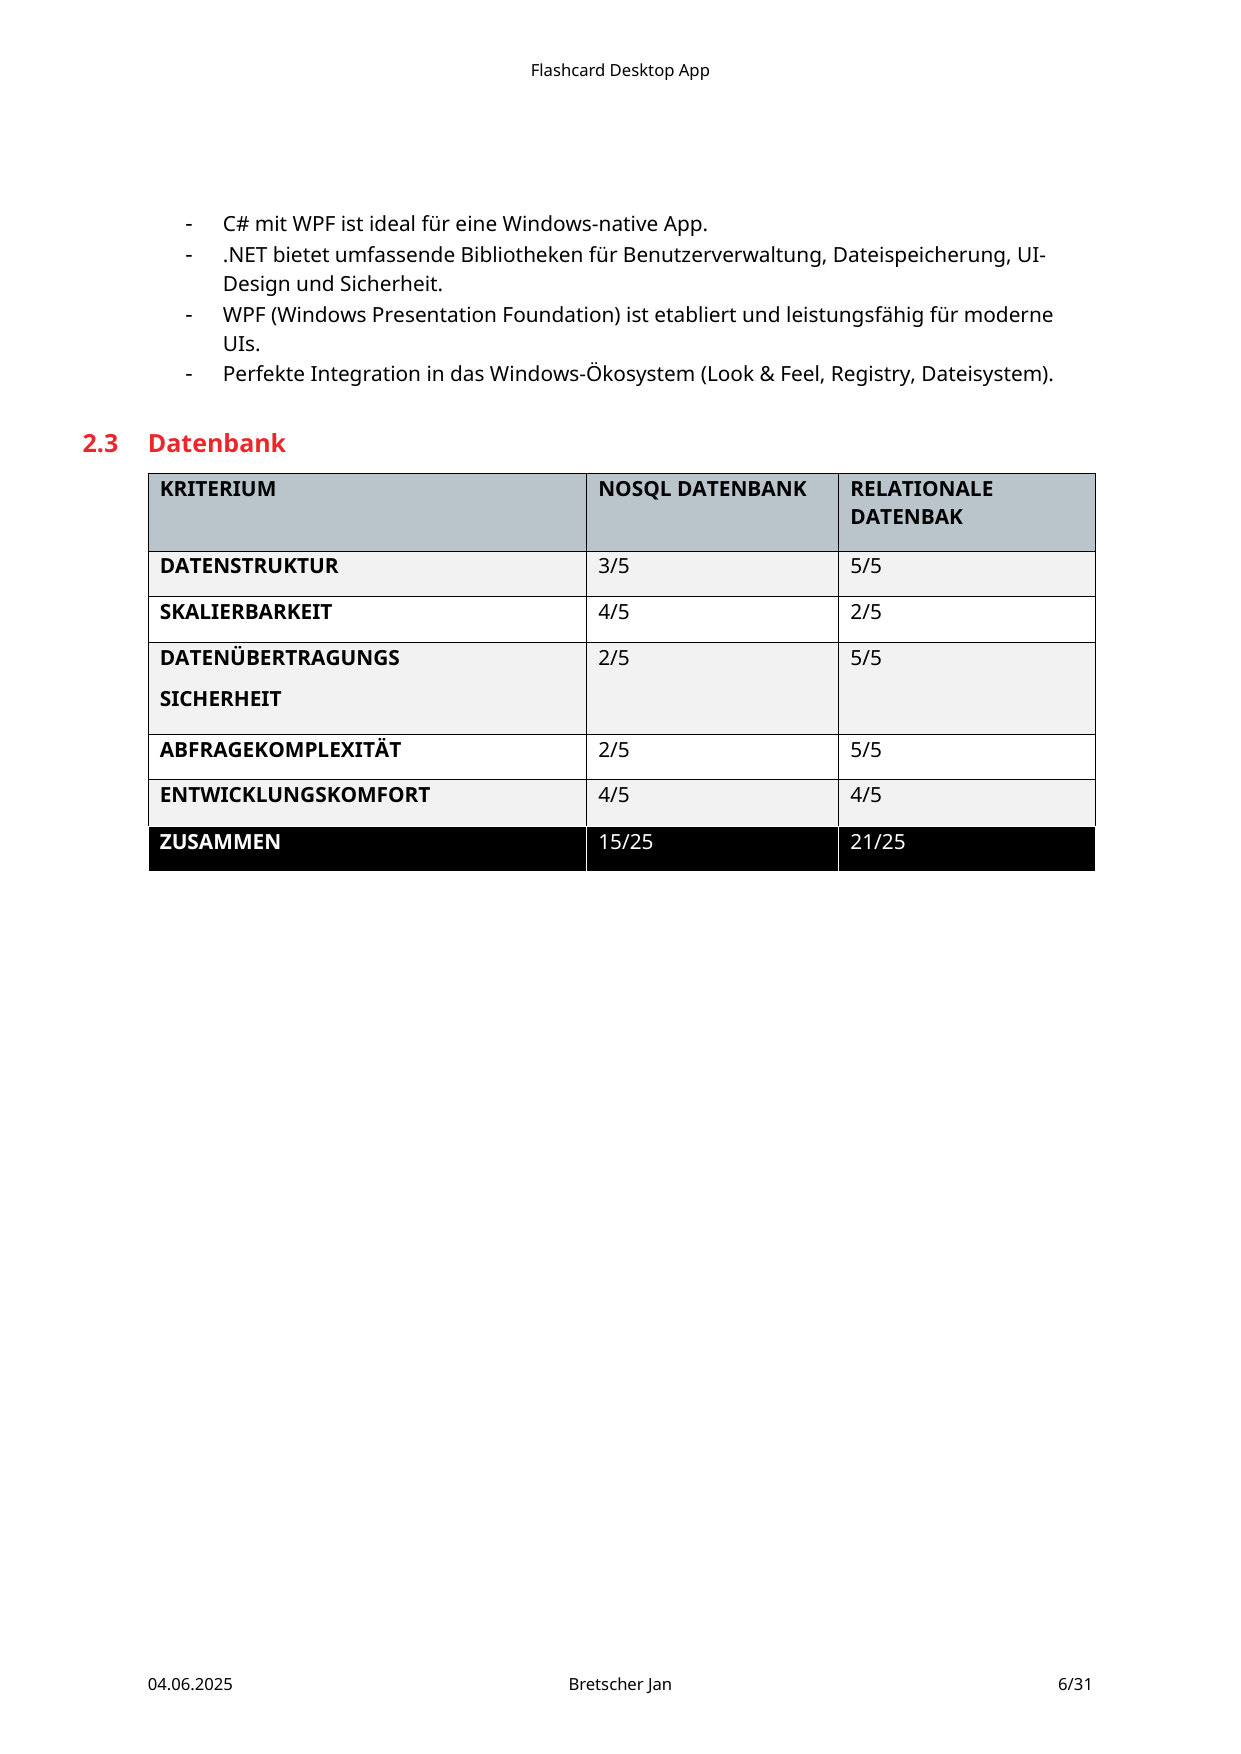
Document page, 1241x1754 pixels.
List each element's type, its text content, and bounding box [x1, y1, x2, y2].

table_cell 15/25 [587, 827, 838, 871]
table_header Kriterium [149, 474, 586, 551]
list WPF (Windows Presentation Foundation) ist etabliert und leistungsfähig für moderne UIs. [185, 298, 1092, 357]
table_cell 2/5 [587, 643, 838, 734]
table_cell Entwicklungskomfort [149, 780, 586, 826]
table_cell 4/5 [587, 597, 838, 642]
table_cell 4/5 [839, 780, 1095, 826]
table_cell Datenstruktur [149, 552, 586, 596]
table_cell Zusammen [149, 827, 586, 871]
table_cell Skalierbarkeit [149, 597, 586, 642]
table_cell 21/25 [839, 827, 1095, 871]
list .NET bietet umfassende Bibliotheken für Benutzerverwaltung, Dateispeicherung, UI-Design und Sicherheit. [185, 238, 1092, 298]
subtitle Datenbank [118, 426, 1092, 460]
table_cell 2/5 [587, 735, 838, 779]
table_cell 3/5 [587, 552, 838, 596]
list Perfekte Integration in das Windows-Ökosystem (Look & Feel, Registry, Dateisystem). [185, 357, 1092, 389]
table_cell Datenübertragungs sicherheit [149, 643, 586, 734]
table_cell 5/5 [839, 643, 1095, 734]
table_cell 5/5 [839, 552, 1095, 596]
table_cell abfragekomplexität [149, 735, 586, 779]
list C# mit WPF ist ideal für eine Windows-native App. [185, 207, 1092, 238]
table_cell 5/5 [839, 735, 1095, 779]
table_header Relationale Datenbak [839, 474, 1095, 551]
table_cell 2/5 [839, 597, 1095, 642]
table_cell 4/5 [587, 780, 838, 826]
table_header NoSQL Datenbank [587, 474, 838, 551]
